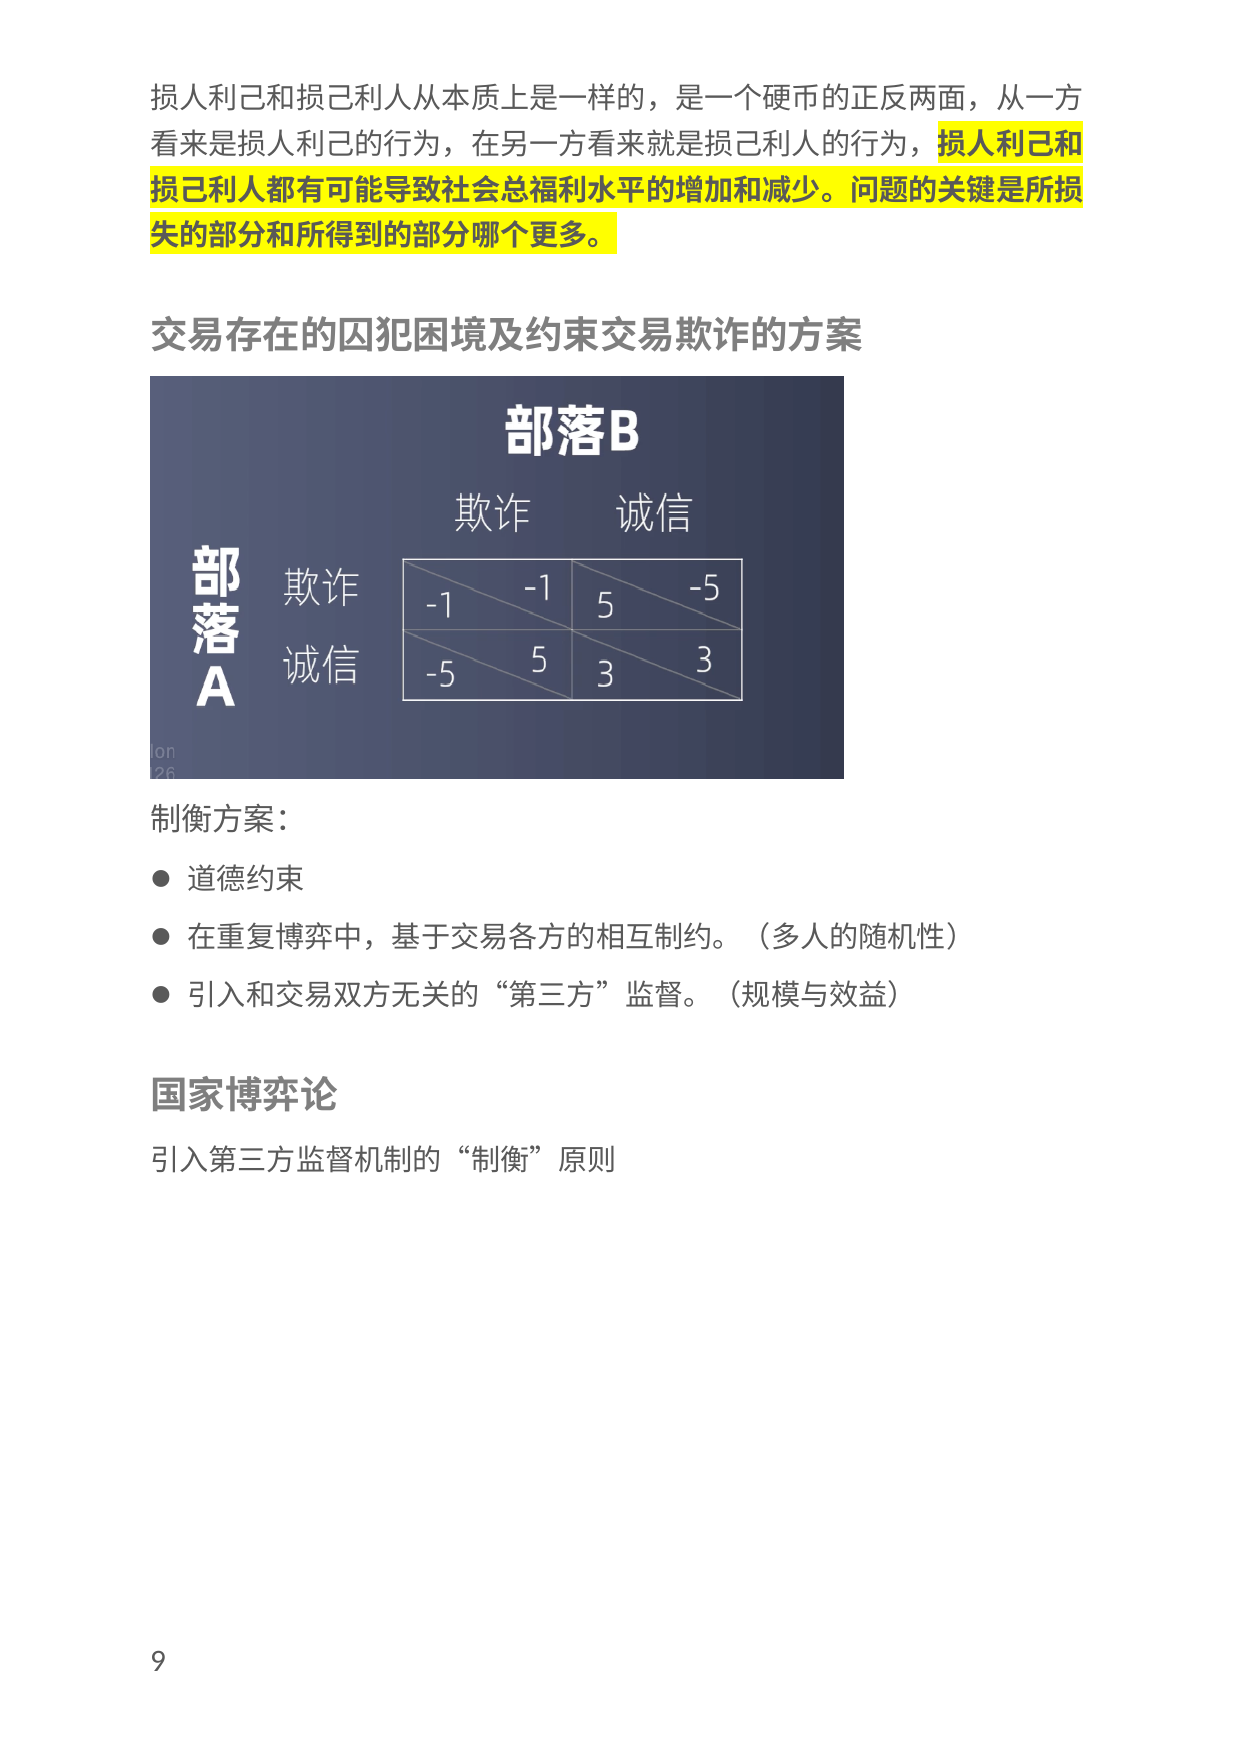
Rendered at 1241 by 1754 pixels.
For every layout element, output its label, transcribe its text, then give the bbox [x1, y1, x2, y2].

subtitle 交易存在的囚犯困境及约束交易欺诈的方案 [150, 305, 1090, 360]
list 在重复博弈中，基于交易各方的相互制约。（多人的随机性） [150, 913, 1090, 956]
subtitle 国家博弈论 [150, 1065, 1090, 1119]
list 道德约束 [150, 855, 1090, 898]
text 损人利己和损己利人从本质上是一样的，是一个硬币的正反两面，从一方看来是损人利己的行为，在另一方看来就是损己利人的行为，损人利己和损己利人都有可能导致社会总福利水平的增加和减少。问题的关键是所损失的部分和所得到的部分哪个更多。 [150, 75, 1090, 254]
picture [150, 376, 844, 779]
text 引入第三方监督机制的“制衡”原则 [150, 1136, 1090, 1178]
text 制衡方案： [150, 794, 1090, 839]
list 引入和交易双方无关的“第三方”监督。（规模与效益） [150, 972, 1090, 1014]
